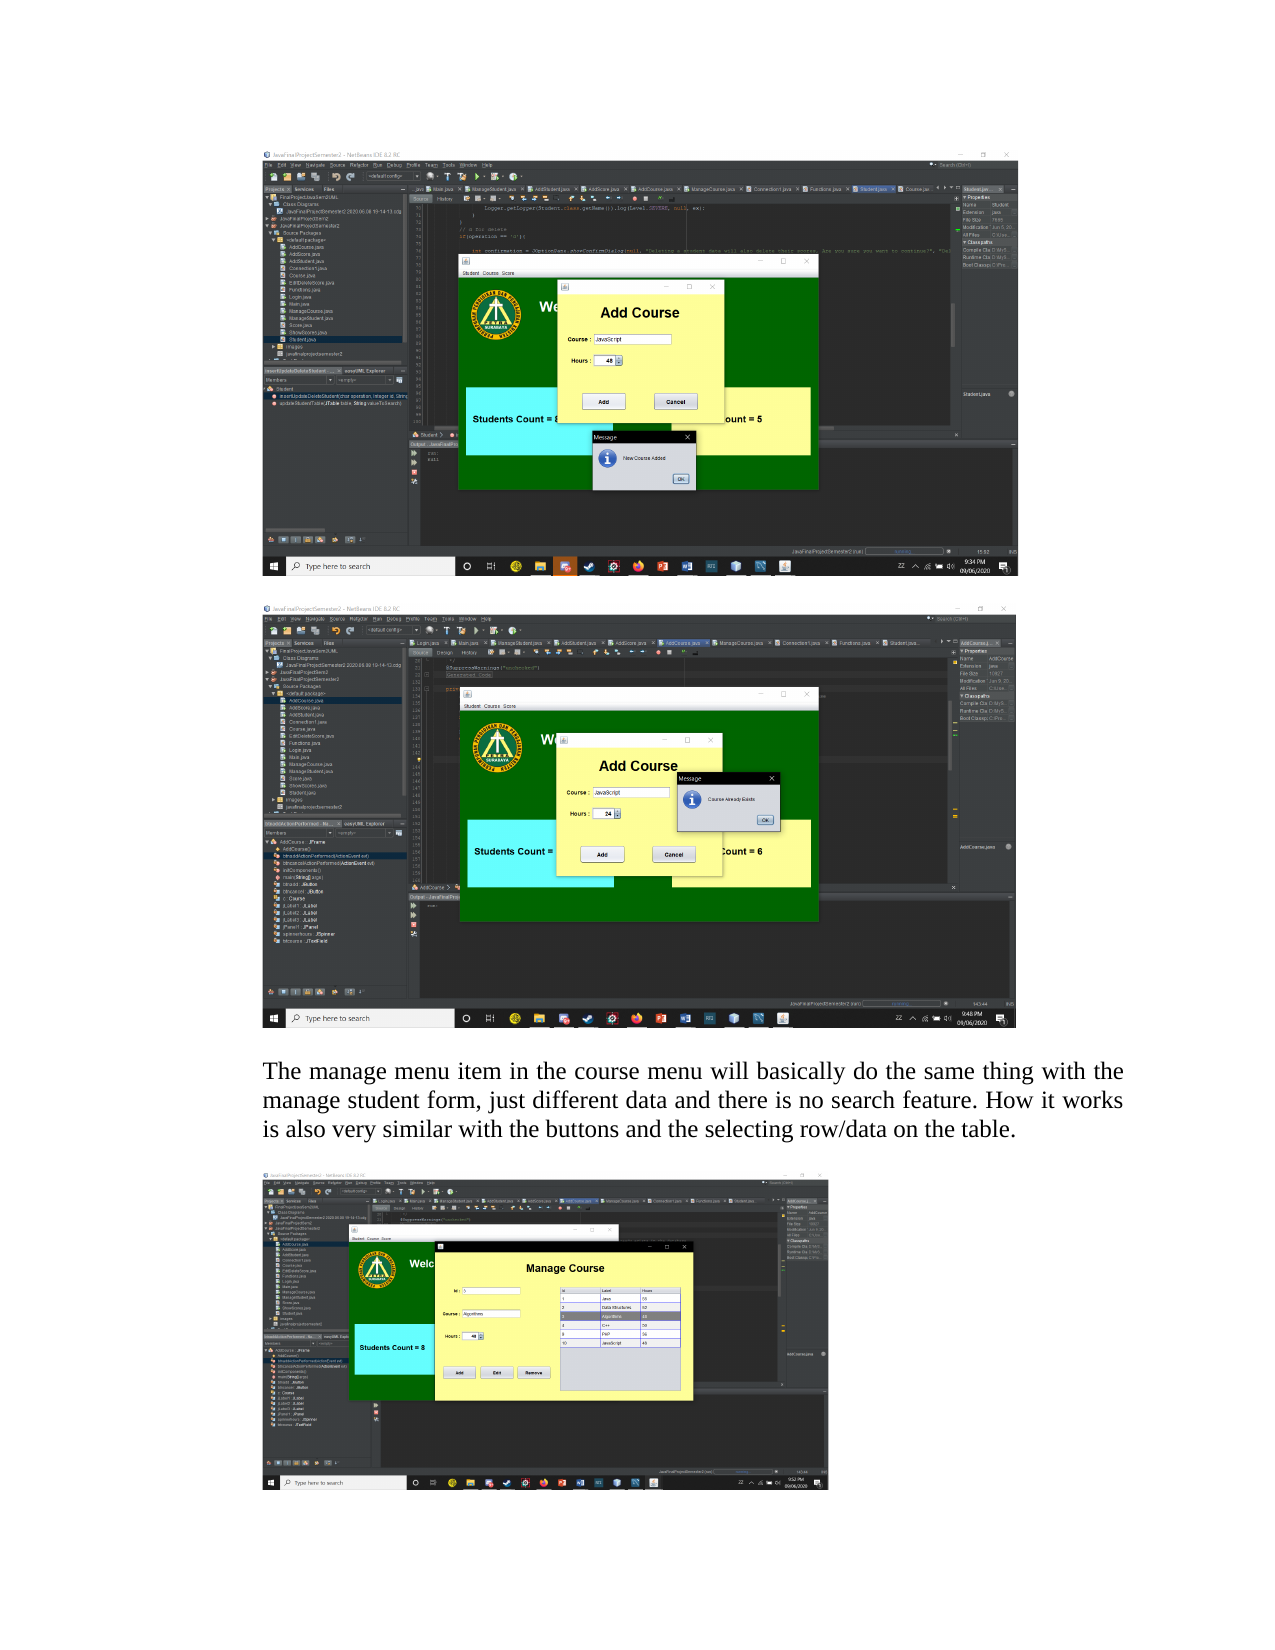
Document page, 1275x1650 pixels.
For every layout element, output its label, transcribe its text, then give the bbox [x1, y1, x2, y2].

list The manage menu item in the course menu will basically do the same thing with the manage student form, just different data and there is no search feature. How it works is also very similar with the buttons and the selecting row/data on the table. [262, 1056, 1125, 1143]
picture [262, 603, 1016, 1028]
picture [262, 150, 1019, 576]
picture [262, 1171, 829, 1490]
